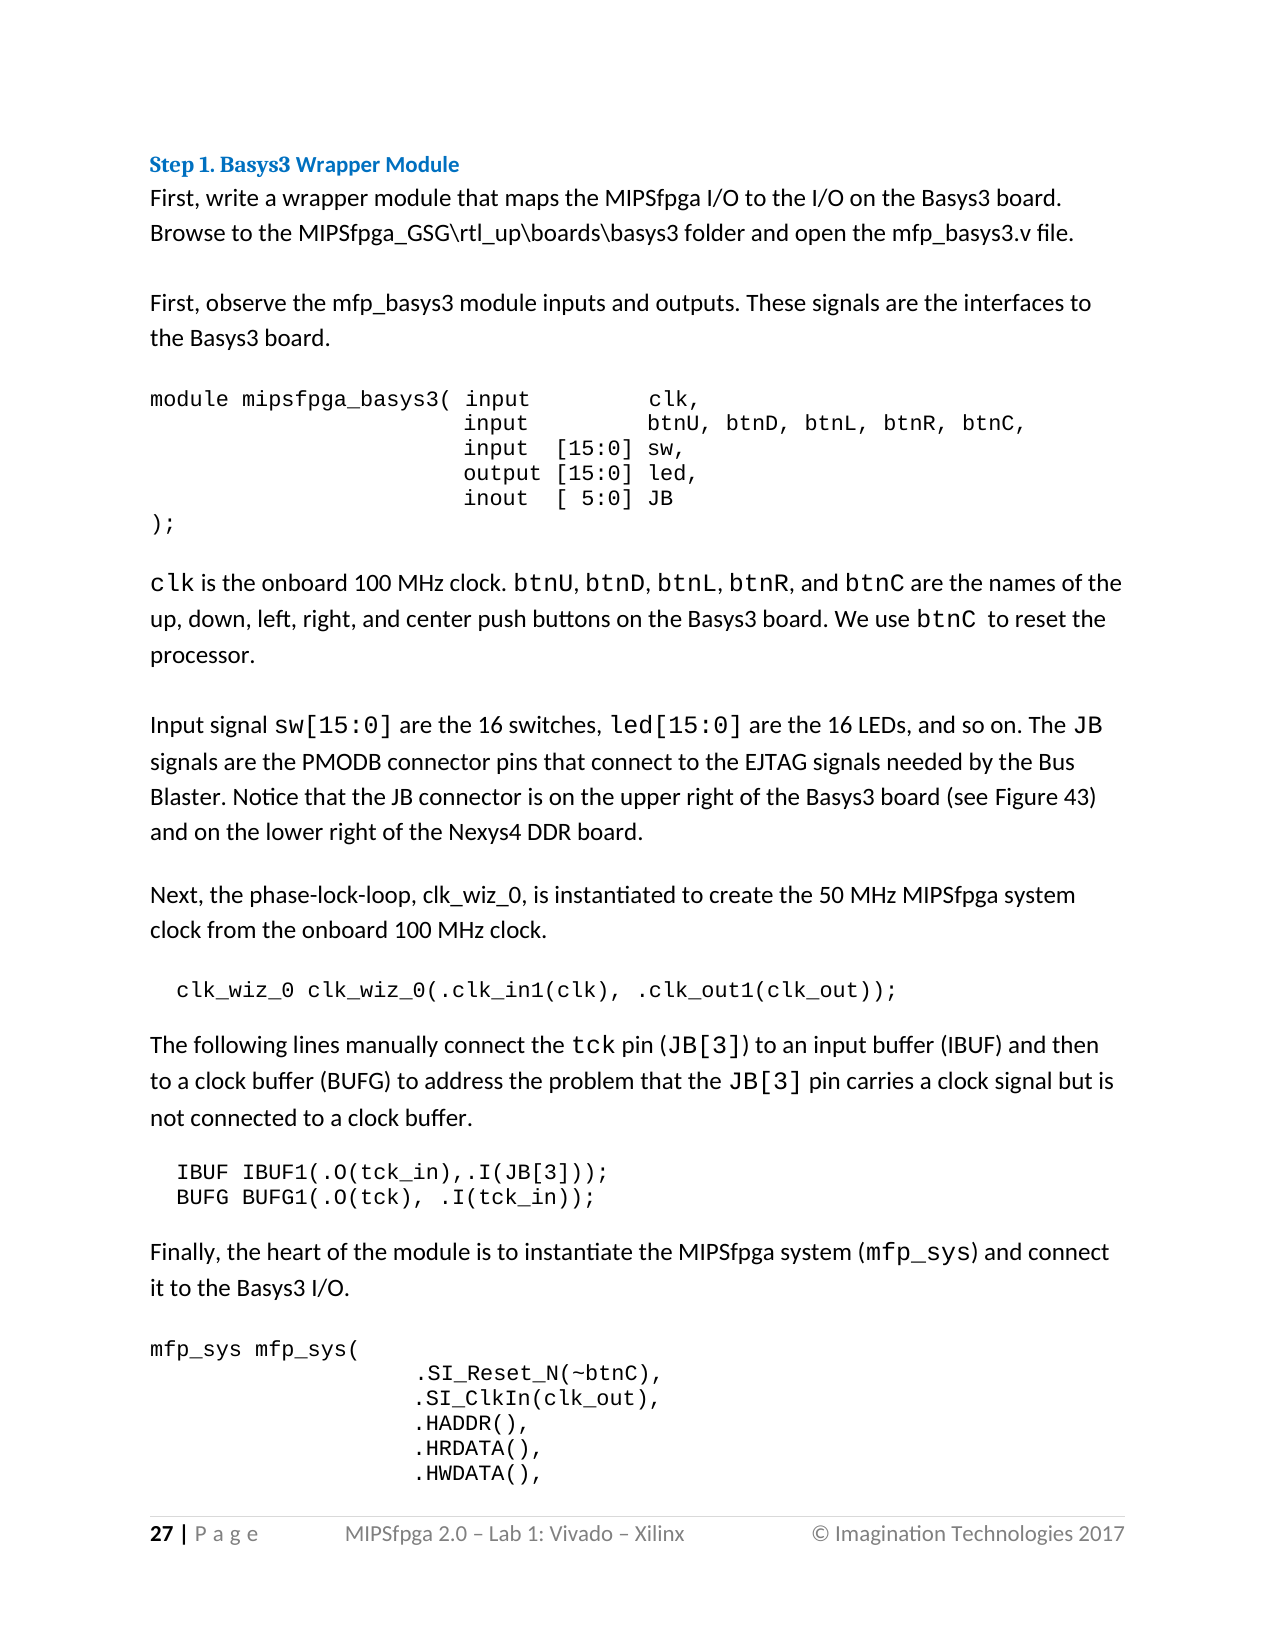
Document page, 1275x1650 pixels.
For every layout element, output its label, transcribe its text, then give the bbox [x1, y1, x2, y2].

text The following lines manually connect the tck pin (JB[3]) to an input buffer (IBUF) and then to a clock buffer (BUFG) to address the problem that the JB[3] pin carries a clock signal but is not connected to a clock buffer. [150, 1029, 1125, 1132]
text input btnU, btnD, btnL, btnR, btnC, [150, 412, 1125, 437]
text mfp_sys mfp_sys( [150, 1338, 1125, 1362]
text clk_wiz_0 clk_wiz_0(.clk_in1(clk), .clk_out1(clk_out)); [150, 980, 1125, 1004]
text ); [150, 512, 1125, 536]
text .SI_ClkIn(clk_out), [150, 1387, 1125, 1412]
text .SI_Reset_N(~btnC), [150, 1362, 1125, 1387]
text IBUF IBUF1(.O(tck_in),.I(JB[3])); [150, 1162, 1125, 1186]
text .HRDATA(), [150, 1437, 1125, 1462]
text Finally, the heart of the module is to instantiate the MIPSfpga system (mfp_sys) and connect it to the Basys3 I/O. [150, 1236, 1125, 1303]
text First, observe the mfp_basys3 module inputs and outputs. These signals are the interfaces to the Basys3 board. [150, 287, 1125, 353]
text input [15:0] sw, [150, 437, 1125, 462]
text First, write a wrapper module that maps the MIPSfpga I/O to the I/O on the Basys3 board. Browse to the MIPSfpga_GSG\rtl_up\boards\basys3 folder and open the mfp_basys3.v file. [150, 182, 1125, 248]
text .HWDATA(), [150, 1462, 1125, 1486]
subtitle Step 1. Basys3 Wrapper Module [150, 150, 1125, 178]
text inout [ 5:0] JB [150, 487, 1125, 512]
text module mipsfpga_basys3( input clk, [150, 388, 1125, 412]
text output [15:0] led, [150, 462, 1125, 487]
text Input signal sw[15:0] are the 16 switches, led[15:0] are the 16 LEDs, and so on. The JB signals are the PMODB connector pins that connect to the EJTAG signals needed by the Bus Blaster. Notice that the JB connector is on the upper right of the Basys3 board (see Figure 43) and on the lower right of the Nexys4 DDR board. [150, 709, 1125, 846]
text .HADDR(), [150, 1412, 1125, 1437]
text clk is the onboard 100 MHz clock. btnU, btnD, btnL, btnR, and btnC are the names of the up, down, left, right, and center push buttons on the Basys3 board. We use btnC to reset the processor. [150, 567, 1125, 670]
text BUFG BUFG1(.O(tck), .I(tck_in)); [150, 1186, 1125, 1211]
text Next, the phase-lock-loop, clk_wiz_0, is instantiated to create the 50 MHz MIPSfpga system clock from the onboard 100 MHz clock. [150, 879, 1125, 945]
